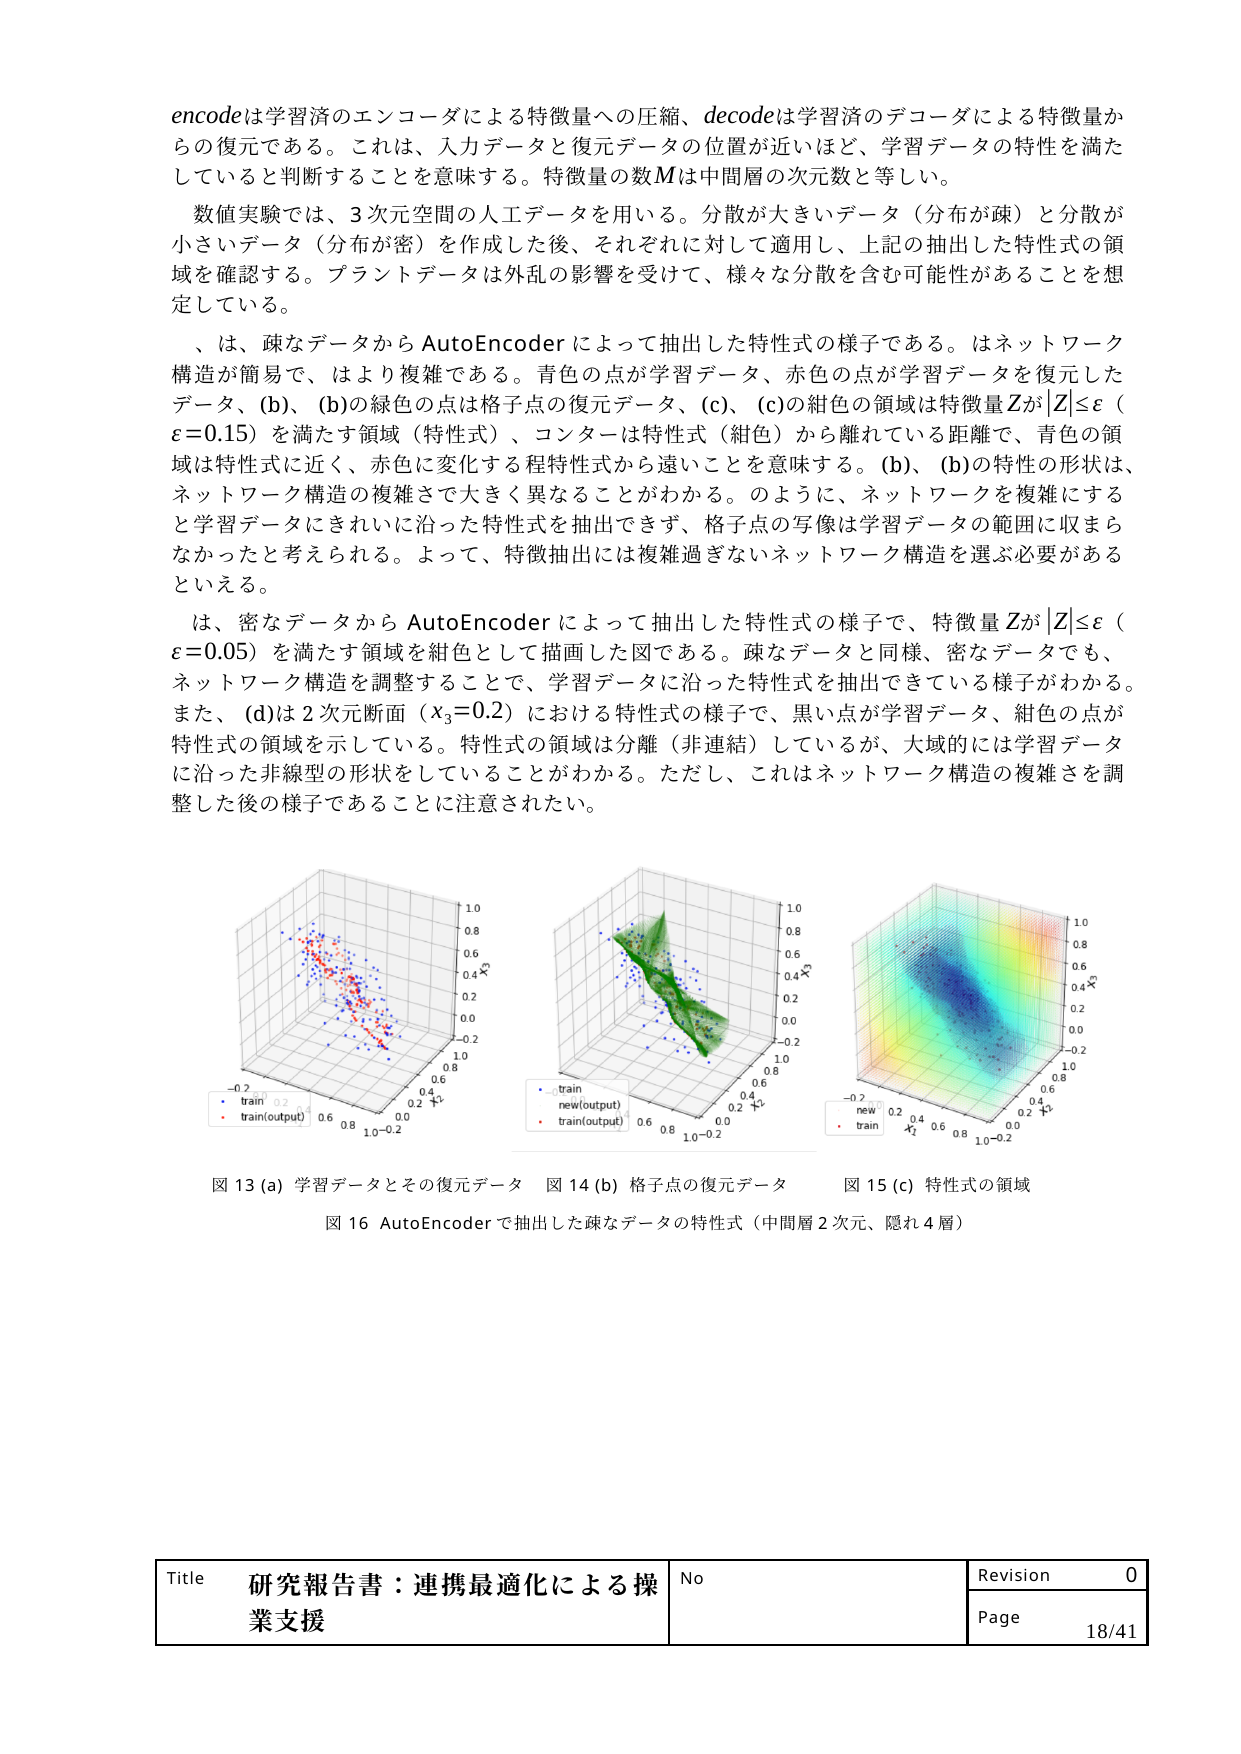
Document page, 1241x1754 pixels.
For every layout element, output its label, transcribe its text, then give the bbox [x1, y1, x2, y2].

picture [194, 869, 506, 1153]
picture [511, 864, 817, 1153]
picture [823, 882, 1103, 1153]
text 数値実験では、3次元空間の人工データを用いる。分散が大きいデータ（分布が疎）と分散が小さいデータ（分布が密）を作成した後、それぞれに対して適用し、上記の抽出した特性式の領域を確認する。プラントデータは外乱の影響を受けて、様々な分散を含む可能性があることを想定している。 [171, 198, 1126, 318]
text 図 19は、密なデータからAutoEncoderによって抽出した特性式の様子で、特徴量が（）を満たす領域を紺色として描画した図である。疎なデータと同様、密なデータでも、ネットワーク構造を調整することで、学習データに沿った特性式を抽出できている様子がわかる。また、図 19 (d)は2次元断面（）における特性式の様子で、黒い点が学習データ、紺色の点が特性式の領域を示している。特性式の領域は分離（非連結）しているが、大域的には学習データに沿った非線型の形状をしていることがわかる。ただし、これはネットワーク構造の複雑さを調整した後の様子であることに注意されたい。 [171, 606, 1126, 818]
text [171, 100, 1126, 190]
text 図 17、図 18は、疎なデータからAutoEncoderによって抽出した特性式の様子である。図 17はネットワーク構造が簡易で、図 18はより複雑である。青色の点が学習データ、赤色の点が学習データを復元したデータ、図 17(b)、図 18 (b)の緑色の点は格子点の復元データ、図 17(c)、図 18 (c)の紺色の領域は特徴量が（）を満たす領域（特性式）、コンターは特性式（紺色）から離れている距離で、青色の領域は特性式に近く、赤色に変化する程特性式から遠いことを意味する。図 17(b)、図 18 (b)の特性の形状は、ネットワーク構造の複雑さで大きく異なることがわかる。図 18のように、ネットワークを複雑にすると学習データにきれいに沿った特性式を抽出できず、格子点の写像は学習データの範囲に収まらなかったと考えられる。よって、特徴抽出には複雑過ぎないネットワーク構造を選ぶ必要があるといえる。 [171, 326, 1126, 598]
